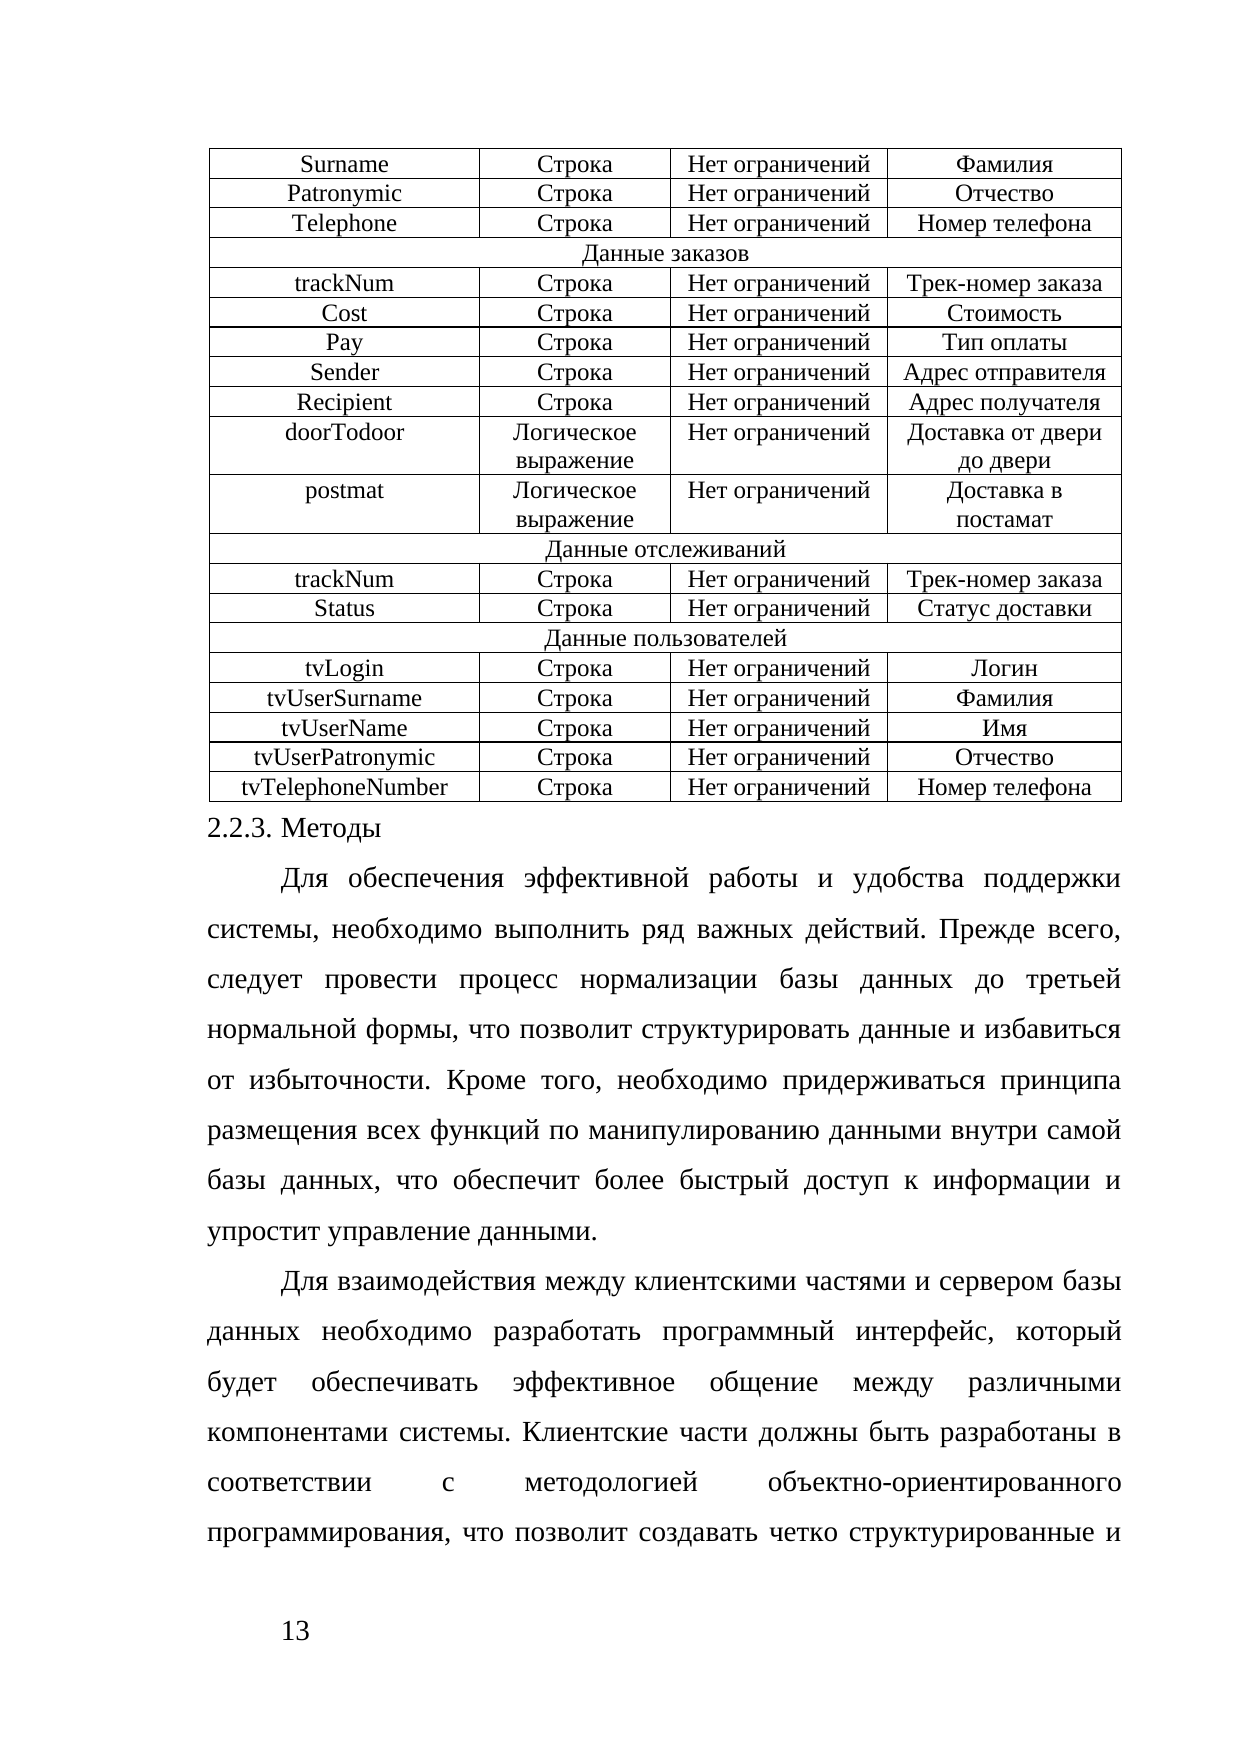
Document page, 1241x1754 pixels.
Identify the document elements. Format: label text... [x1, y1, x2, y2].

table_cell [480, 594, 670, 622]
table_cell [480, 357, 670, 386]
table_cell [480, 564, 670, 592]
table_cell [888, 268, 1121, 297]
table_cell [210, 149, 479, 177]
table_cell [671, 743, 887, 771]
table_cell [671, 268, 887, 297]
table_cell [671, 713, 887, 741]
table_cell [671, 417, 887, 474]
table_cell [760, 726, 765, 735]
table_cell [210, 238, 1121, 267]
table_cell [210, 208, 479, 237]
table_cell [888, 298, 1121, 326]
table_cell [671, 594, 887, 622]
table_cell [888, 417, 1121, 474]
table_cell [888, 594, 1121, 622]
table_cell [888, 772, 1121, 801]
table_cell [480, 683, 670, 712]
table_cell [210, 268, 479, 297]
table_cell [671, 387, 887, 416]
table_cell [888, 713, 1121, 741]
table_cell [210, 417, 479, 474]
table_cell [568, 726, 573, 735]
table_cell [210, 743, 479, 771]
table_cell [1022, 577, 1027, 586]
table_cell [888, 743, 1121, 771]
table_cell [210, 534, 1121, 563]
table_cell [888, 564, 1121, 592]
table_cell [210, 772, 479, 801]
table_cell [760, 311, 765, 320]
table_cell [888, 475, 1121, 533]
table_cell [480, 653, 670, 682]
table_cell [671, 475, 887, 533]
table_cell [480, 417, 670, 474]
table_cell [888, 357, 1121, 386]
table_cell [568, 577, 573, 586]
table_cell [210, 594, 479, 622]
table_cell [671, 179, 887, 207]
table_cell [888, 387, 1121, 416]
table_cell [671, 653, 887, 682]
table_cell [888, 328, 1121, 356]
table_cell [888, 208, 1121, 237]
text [207, 1263, 1122, 1548]
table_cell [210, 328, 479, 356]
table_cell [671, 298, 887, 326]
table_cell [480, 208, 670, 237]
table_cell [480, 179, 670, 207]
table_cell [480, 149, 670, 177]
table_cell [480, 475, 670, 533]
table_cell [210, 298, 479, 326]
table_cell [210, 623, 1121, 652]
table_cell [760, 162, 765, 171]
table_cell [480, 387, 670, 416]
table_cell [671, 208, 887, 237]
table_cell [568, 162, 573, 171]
text Для обеспечения эффективной работы и удобства поддержки системы, необходимо выполнить ряд важных действий. Прежде всего, следует провести процесс нормализации базы данных до третьей нормальной формы, что позволит структурировать данные и избавиться от избыточности. Кроме того, необходимо придерживаться принципа размещения всех функций по манипулированию данными внутри самой базы данных, что обеспечит более быстрый доступ к информации и упростит управление данными. [207, 861, 1122, 1246]
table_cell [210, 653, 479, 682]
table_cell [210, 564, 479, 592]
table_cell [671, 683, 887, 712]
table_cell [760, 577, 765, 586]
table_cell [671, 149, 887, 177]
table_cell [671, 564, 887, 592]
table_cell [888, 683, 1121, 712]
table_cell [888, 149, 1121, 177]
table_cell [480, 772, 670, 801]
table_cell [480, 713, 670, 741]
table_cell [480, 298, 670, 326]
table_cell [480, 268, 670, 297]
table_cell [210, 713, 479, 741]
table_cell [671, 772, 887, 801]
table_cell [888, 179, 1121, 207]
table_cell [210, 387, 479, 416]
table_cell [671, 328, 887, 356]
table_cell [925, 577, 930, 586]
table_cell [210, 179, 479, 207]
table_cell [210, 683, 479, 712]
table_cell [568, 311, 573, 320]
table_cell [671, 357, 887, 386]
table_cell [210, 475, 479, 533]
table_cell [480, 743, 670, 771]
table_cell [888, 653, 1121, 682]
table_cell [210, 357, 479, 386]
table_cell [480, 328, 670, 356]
subtitle Методы [207, 810, 1122, 844]
